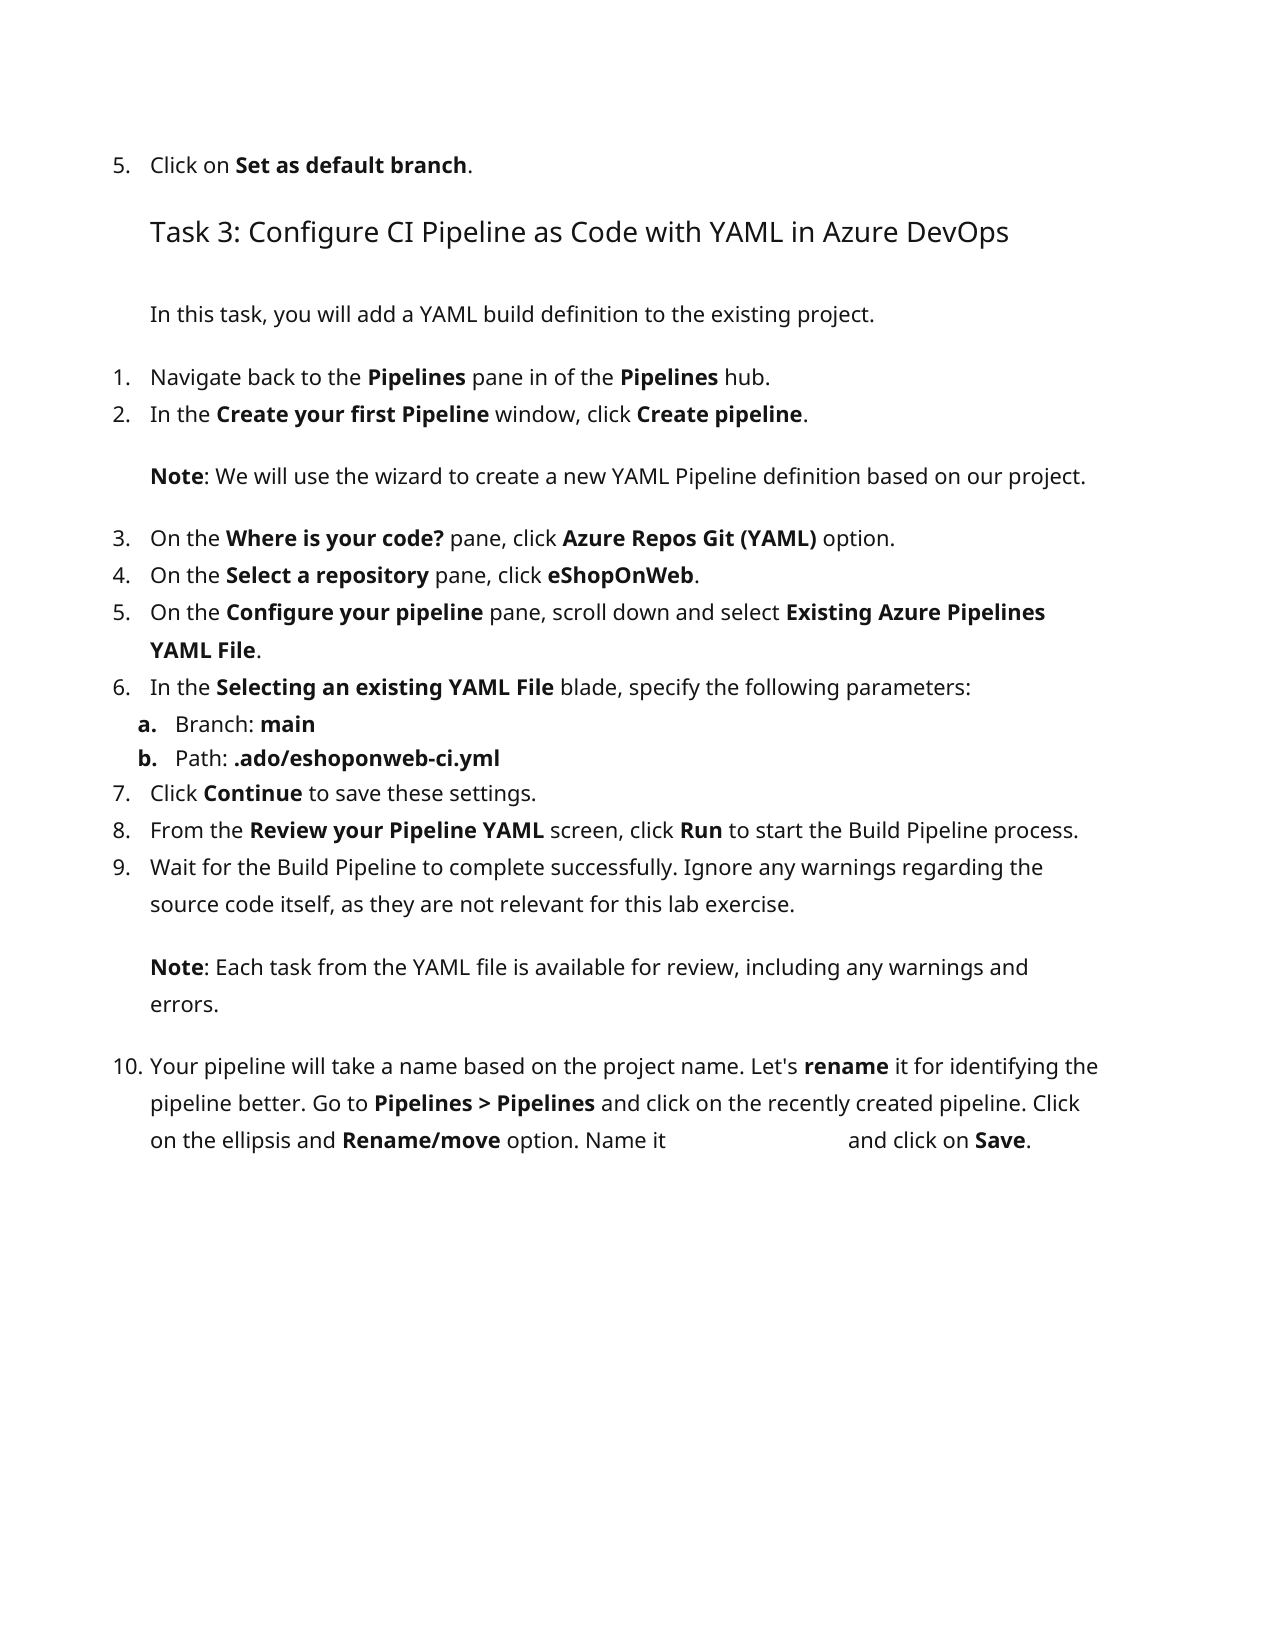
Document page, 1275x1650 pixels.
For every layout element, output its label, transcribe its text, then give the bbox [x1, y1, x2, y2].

list Branch: main [137, 709, 1100, 739]
list Click Continue to save these settings. [112, 778, 1100, 808]
list On the Select a repository pane, click eShopOnWeb. [112, 560, 1100, 590]
list Navigate back to the Pipelines pane in of the Pipelines hub. [112, 361, 1100, 391]
list Your pipeline will take a name based on the project name. Let's rename it for identifying the pipeline better. Go to Pipelines > Pipelines and click on the recently created pipeline. Click on the ellipsis and Rename/move option. Name it eshoponweb-ci and click on Save. [112, 1051, 1100, 1155]
list Click on Set as default branch. [112, 150, 1100, 180]
list In the Create your first Pipeline window, click Create pipeline. [112, 399, 1100, 428]
text In this task, you will add a YAML build definition to the existing project. [150, 299, 1125, 329]
text Note: Each task from the YAML file is available for review, including any warnings and errors. [150, 952, 1100, 1019]
list In the Selecting an existing YAML File blade, specify the following parameters: [112, 672, 1100, 702]
text Note: We will use the wizard to create a new YAML Pipeline definition based on our project. [150, 461, 1100, 491]
subtitle Task 3: Configure CI Pipeline as Code with YAML in Azure DevOps [150, 212, 1125, 251]
list On the Configure your pipeline pane, scroll down and select Existing Azure Pipelines YAML File. [112, 597, 1100, 664]
list On the Where is your code? pane, click Azure Repos Git (YAML) option. [112, 523, 1100, 553]
list Wait for the Build Pipeline to complete successfully. Ignore any warnings regarding the source code itself, as they are not relevant for this lab exercise. [112, 852, 1100, 919]
list Path: .ado/eshoponweb-ci.yml [137, 743, 1100, 773]
list From the Review your Pipeline YAML screen, click Run to start the Build Pipeline process. [112, 815, 1100, 845]
